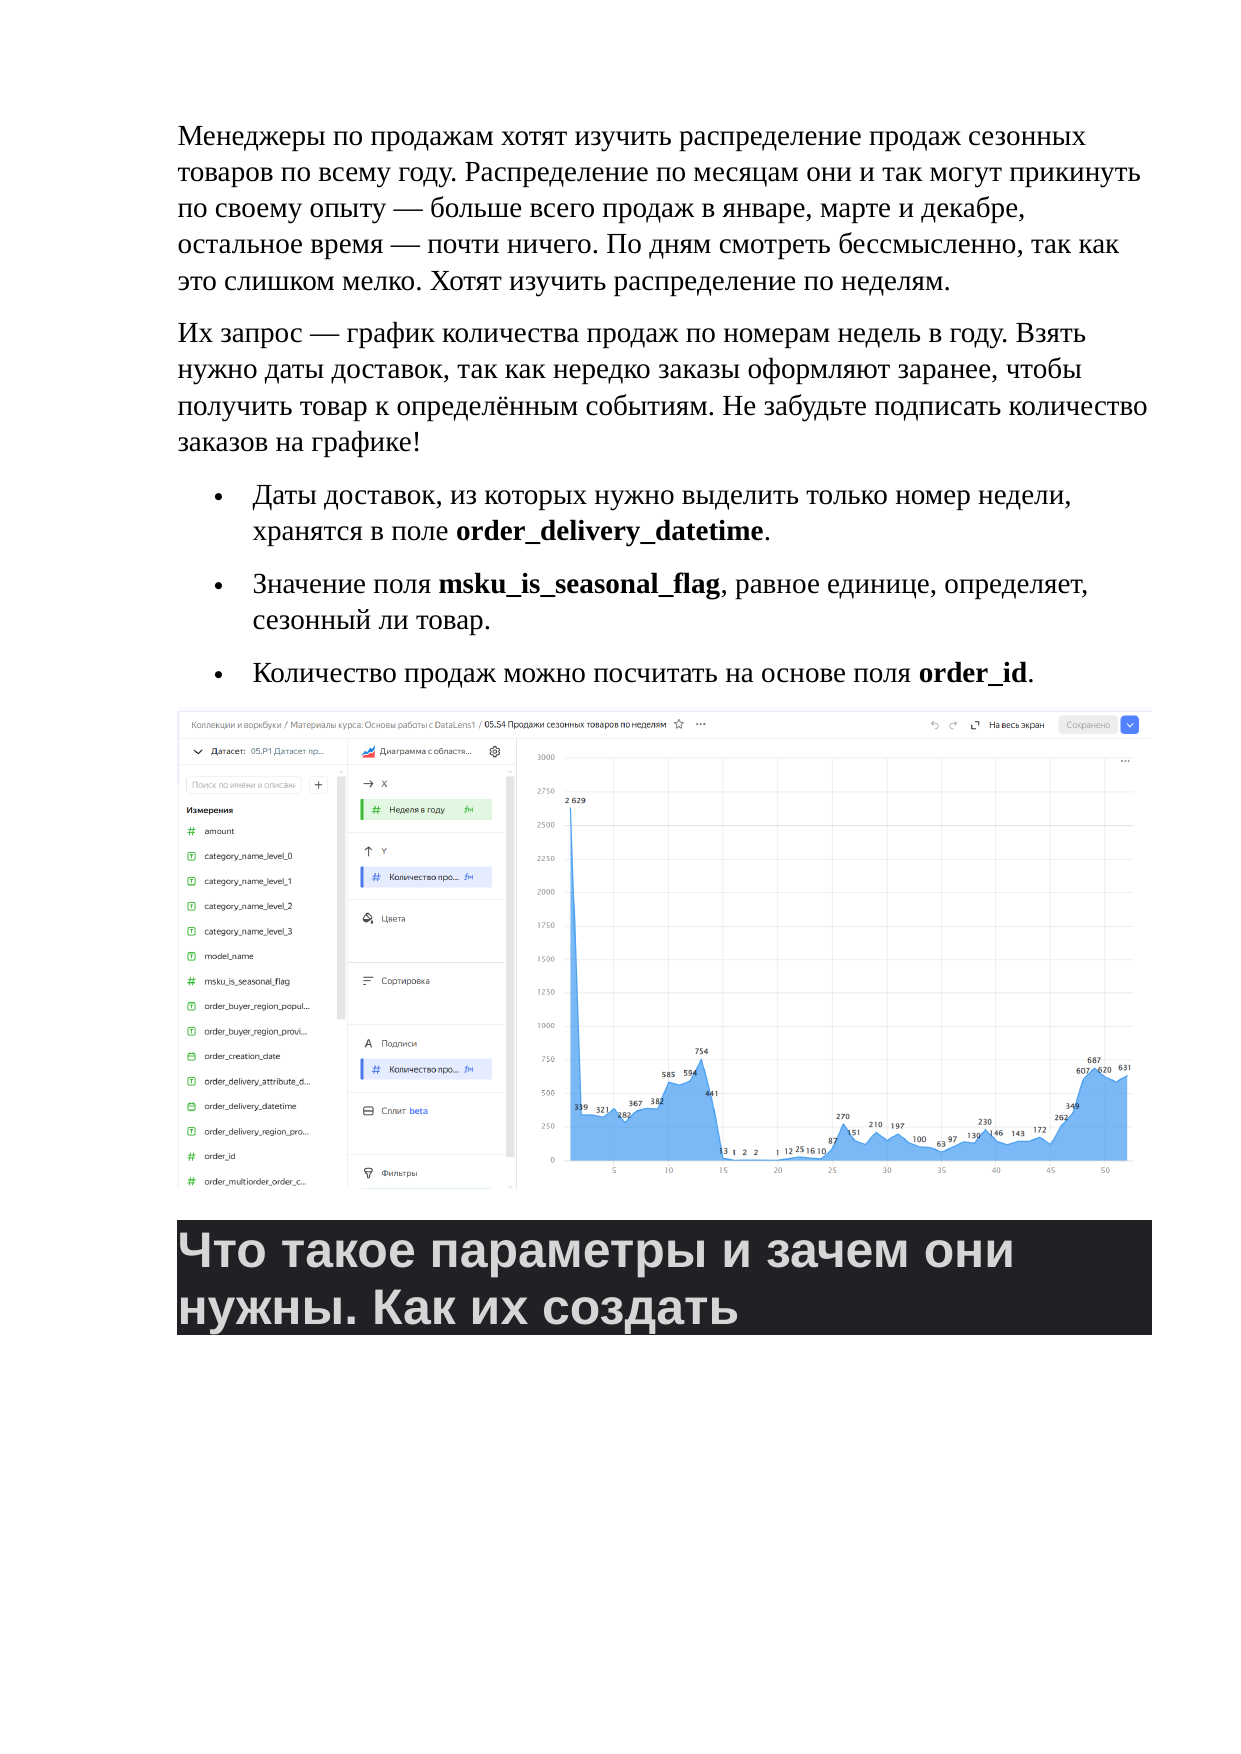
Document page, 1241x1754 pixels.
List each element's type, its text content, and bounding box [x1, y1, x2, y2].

text Что такое параметры и зачем они нужны. Как их создать [177, 1220, 1152, 1335]
text Менеджеры по продажам хотят изучить распределение продаж сезонных товаров по всему году. Распределение по месяцам они и так могут прикинуть по своему опыту — больше всего продаж в январе, марте и декабре, остальное время — почти ничего. По дням смотреть бессмысленно, так как это слишком мелко. Хотят изучить распределение по неделям. [177, 118, 1152, 296]
picture [177, 707, 1152, 1189]
text Их запрос — график количества продаж по номерам недель в году. Взять нужно даты доставок, так как нередко заказы оформляют заранее, чтобы получить товар к определённым событиям. Не забудьте подписать количество заказов на графике! [177, 316, 1152, 457]
list Даты доставок, из которых нужно выделить только номер недели, хранятся в поле order_delivery_datetime. [215, 477, 1152, 546]
list Количество продаж можно посчитать на основе поля order_id. [215, 655, 1152, 688]
list Значение поля msku_is_seasonal_flag, равное единице, определяет, сезонный ли товар. [215, 566, 1152, 635]
